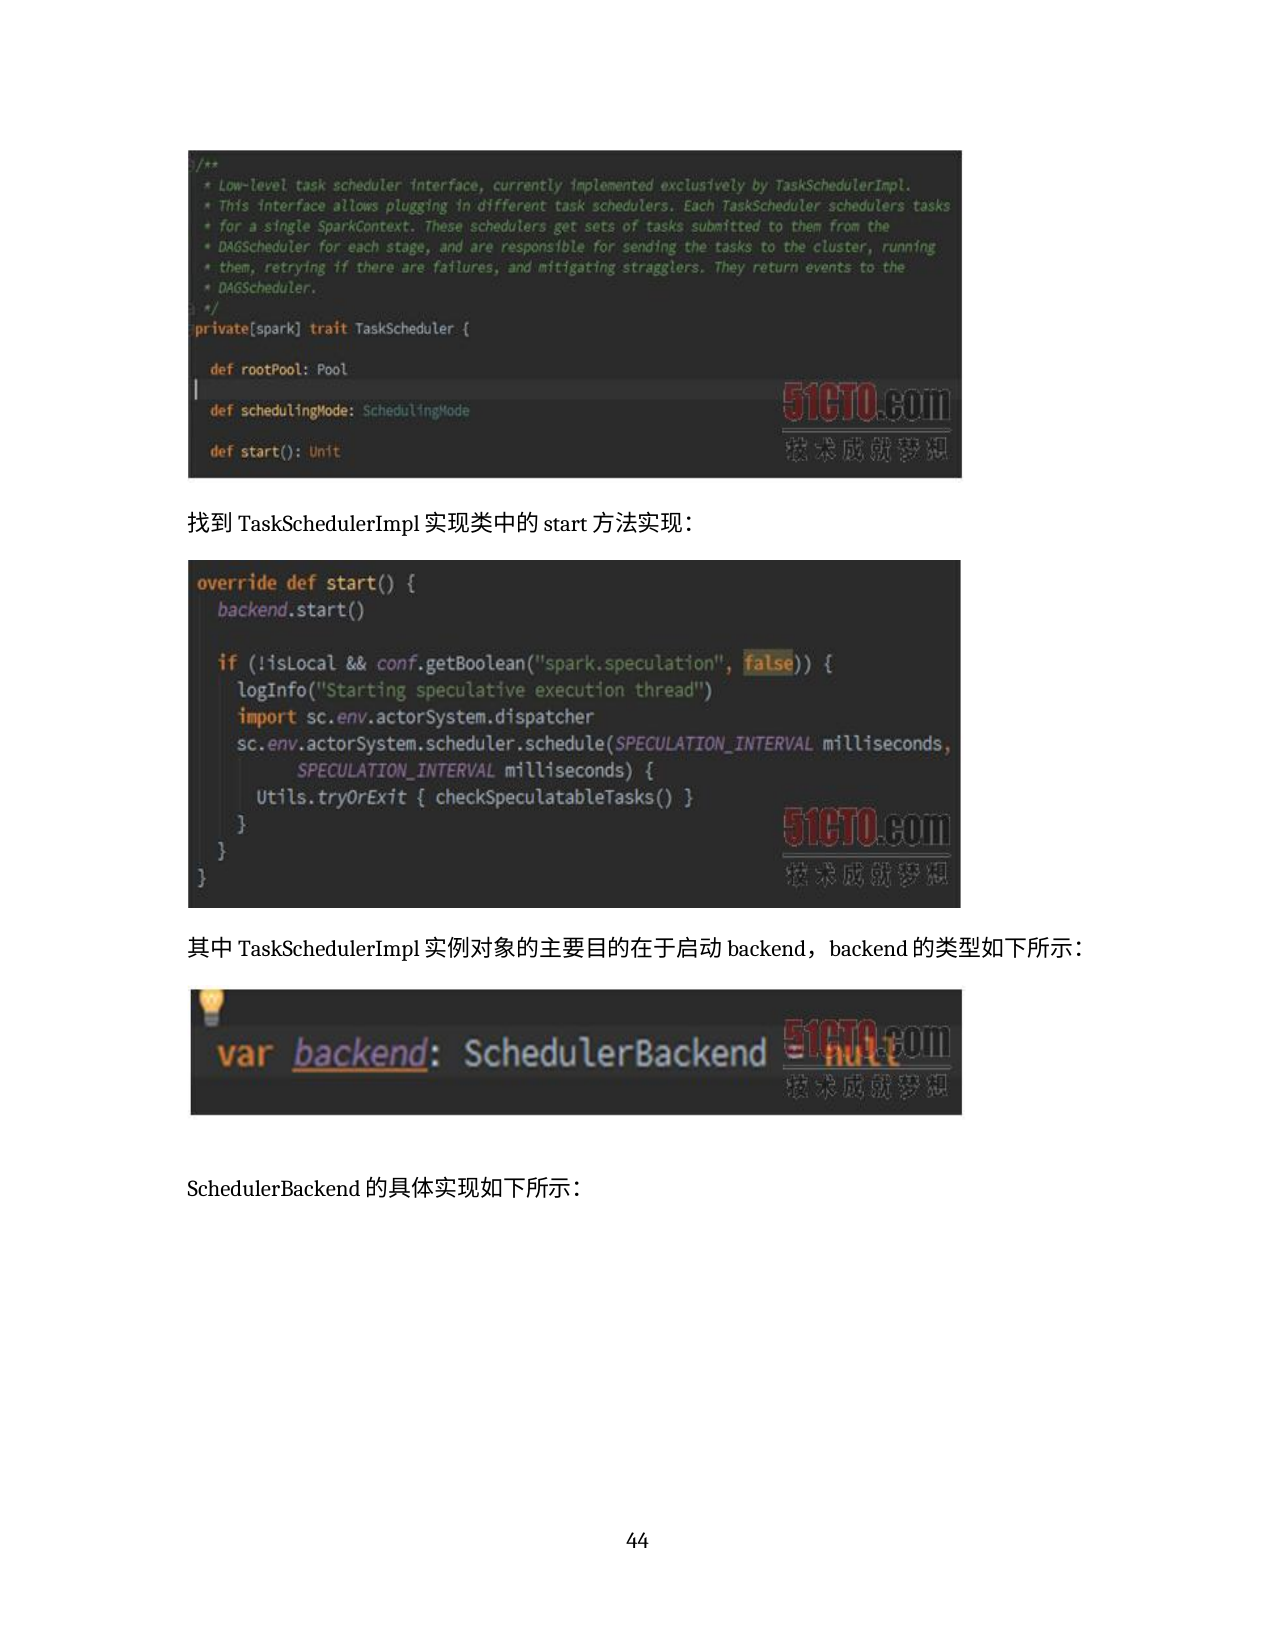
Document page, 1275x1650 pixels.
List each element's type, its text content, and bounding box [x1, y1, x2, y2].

text 其中TaskSchedulerImpl实例对象的主要目的在于启动backend，backend的类型如下所示： [187, 929, 1087, 963]
picture [187, 150, 966, 483]
text 找到TaskSchedulerImpl实现类中的start方法实现： [187, 505, 1087, 538]
picture [187, 560, 966, 908]
picture [187, 985, 966, 1120]
text SchedulerBackend的具体实现如下所示： [187, 1142, 1087, 1230]
